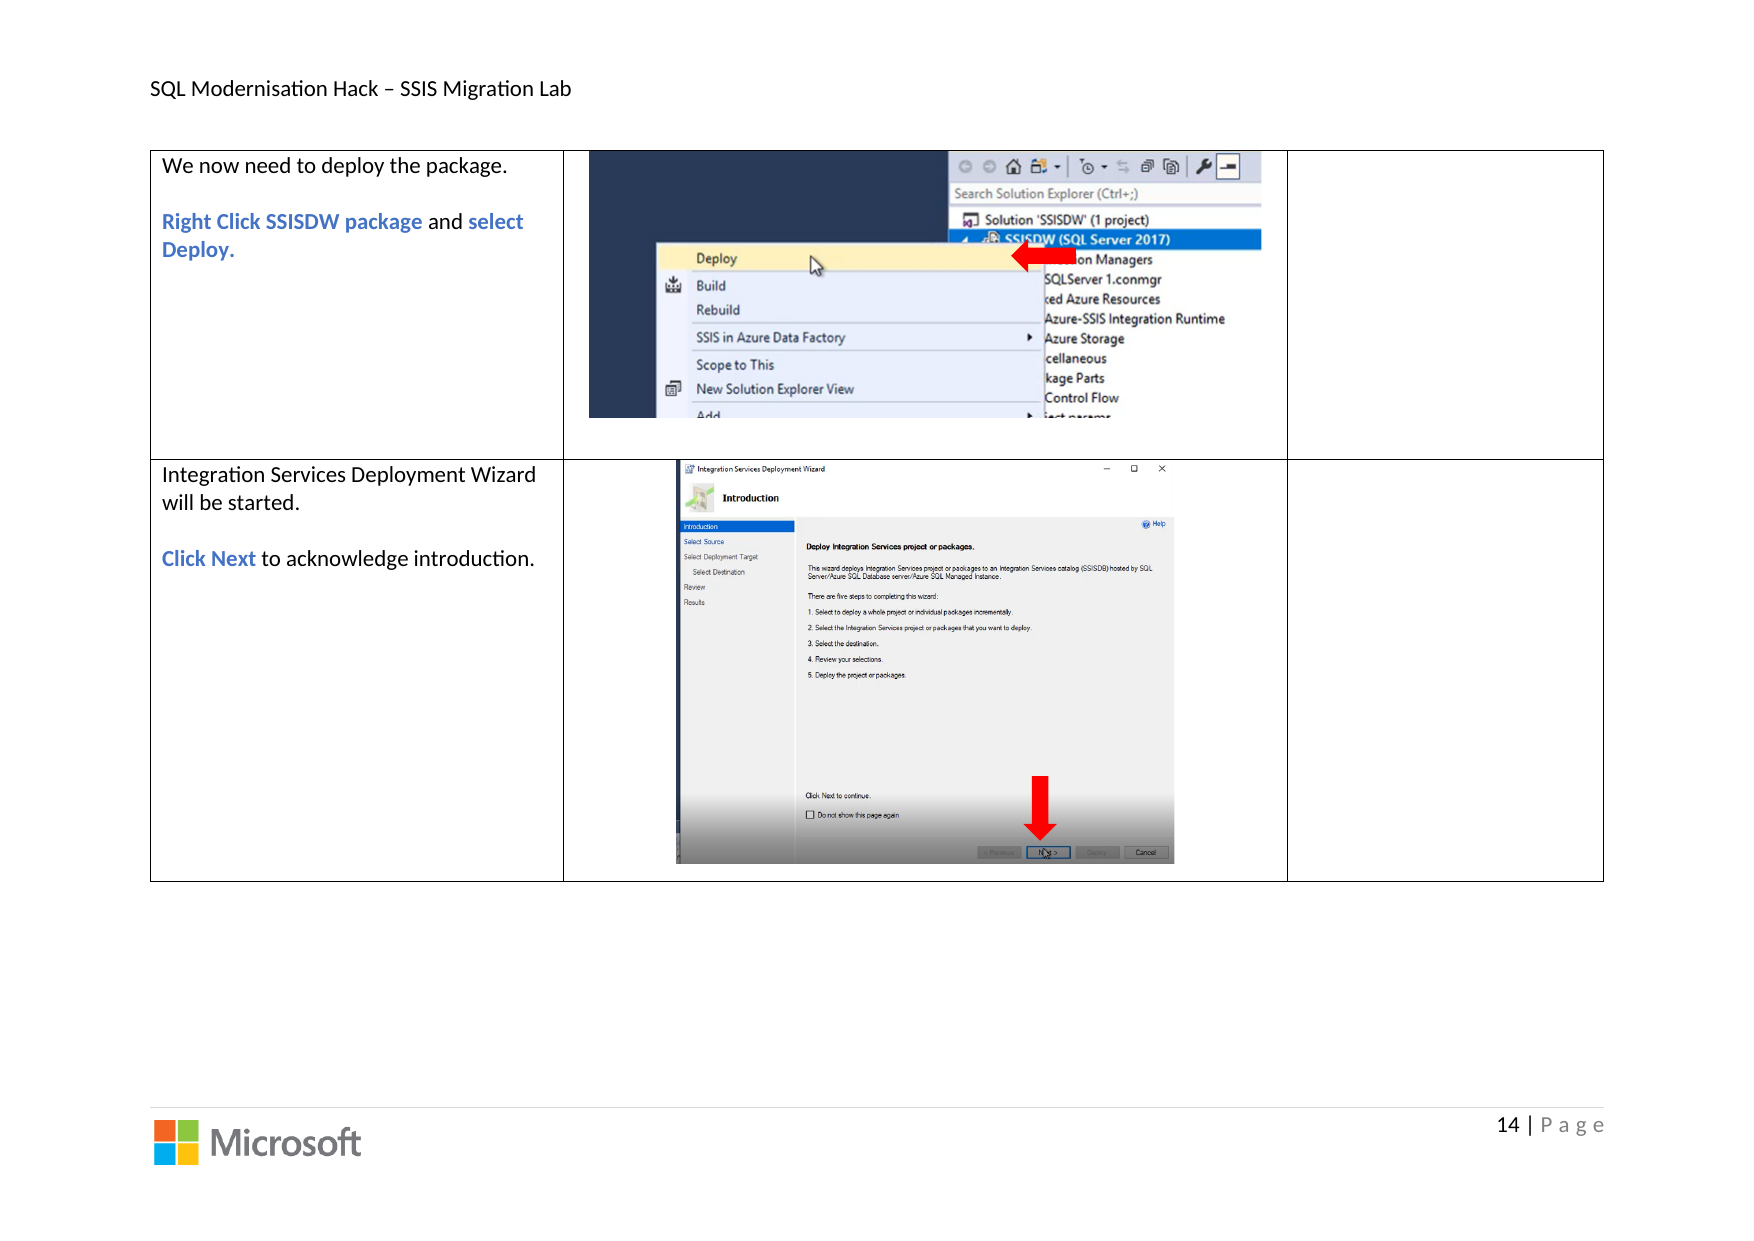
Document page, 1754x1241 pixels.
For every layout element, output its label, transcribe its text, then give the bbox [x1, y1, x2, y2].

table_cell [1288, 460, 1603, 881]
picture [150, 1115, 370, 1167]
picture [676, 460, 1175, 864]
table_cell Integration Services Deployment Wizard will be started. Click Next to acknowledge introduction. [151, 460, 563, 881]
table_cell [564, 460, 1287, 881]
table_cell [1288, 151, 1603, 459]
table_cell We now need to deploy the package. Right Click SSISDW package and select Deploy. [151, 151, 563, 459]
table_cell [564, 151, 1287, 459]
picture [589, 151, 1262, 418]
